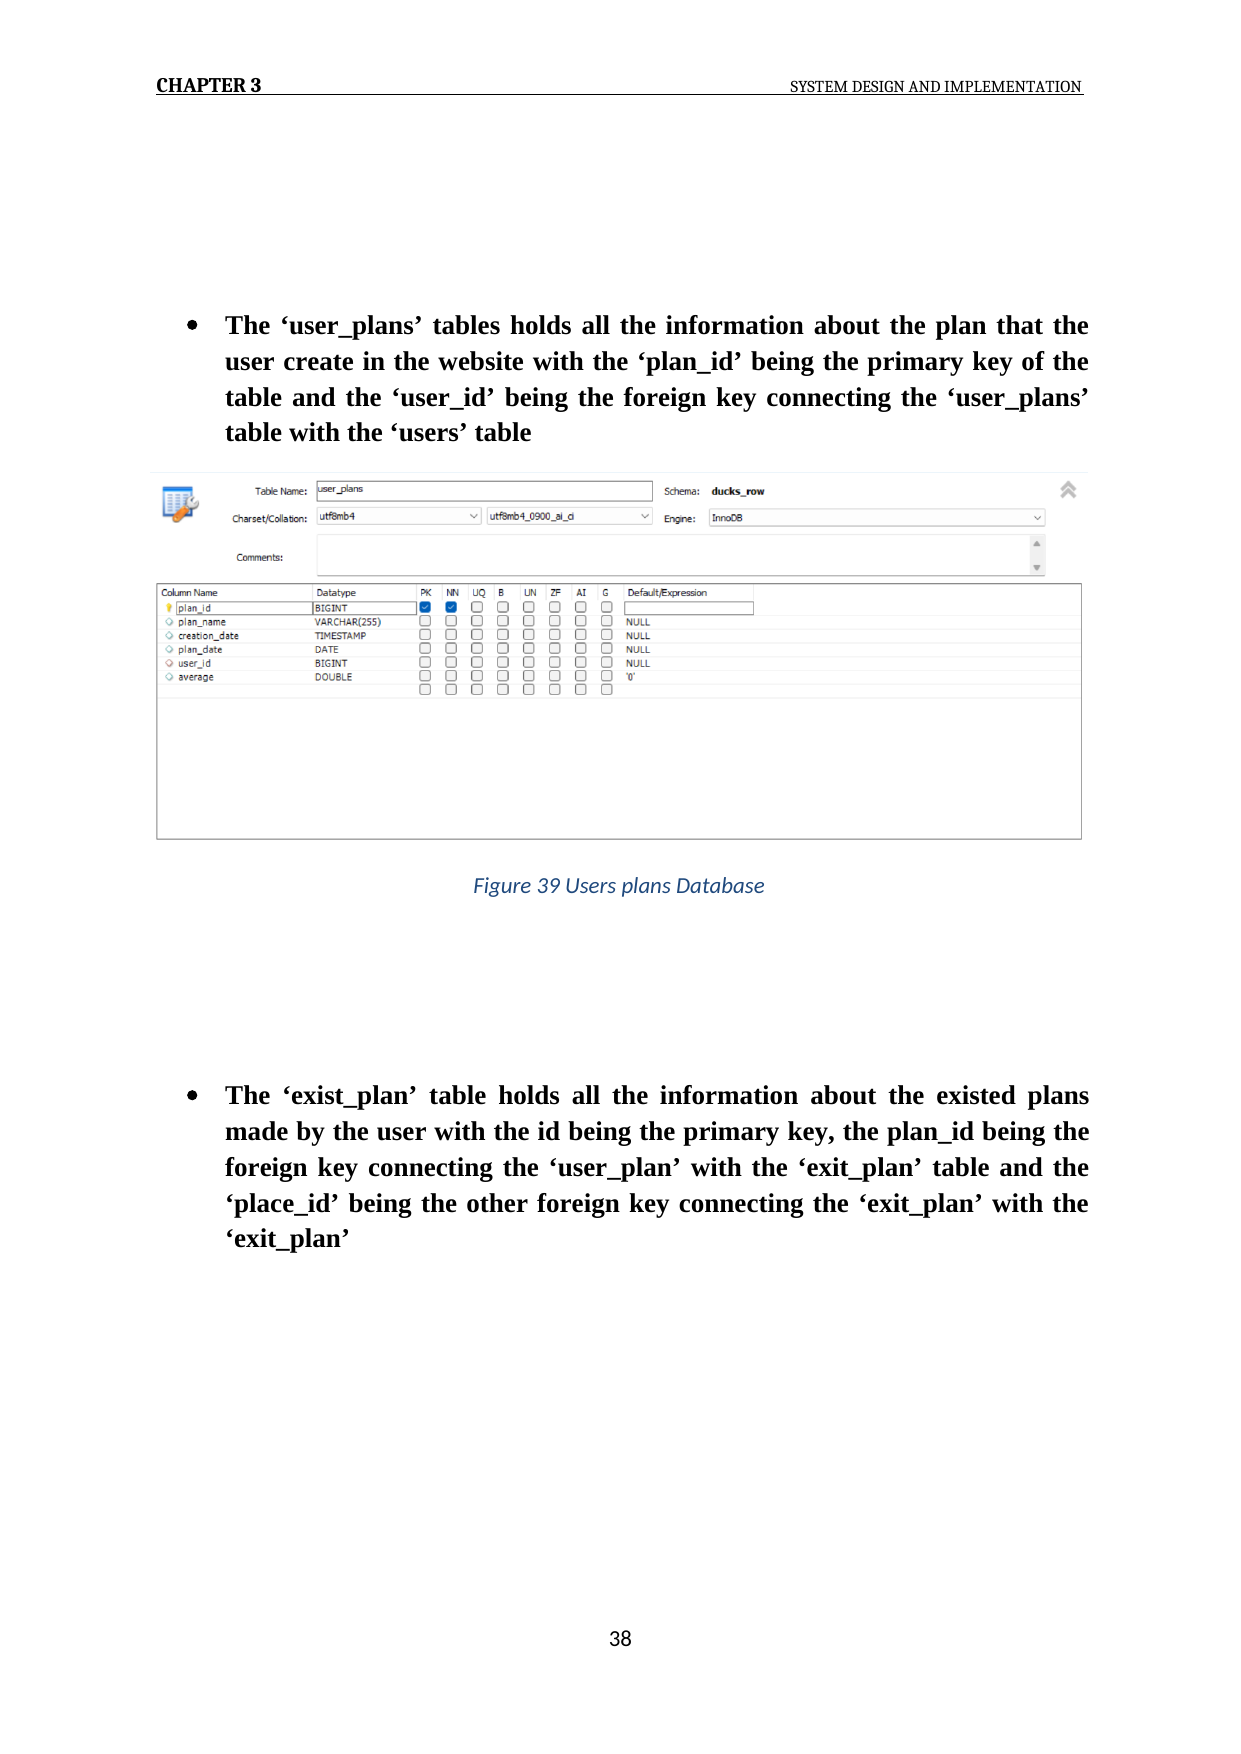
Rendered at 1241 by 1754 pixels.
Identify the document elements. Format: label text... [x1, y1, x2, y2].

list The ‘user_plans’ tables holds all the information about the plan that the user create in the website with the ‘plan_id’ being the primary key of the table and the ‘user_id’ being the foreign key connecting the ‘user_plans’ table with the ‘users’ table [187, 309, 1090, 447]
text Figure 39 Users plans Database [150, 871, 1090, 899]
list The ‘exist_plan’ table holds all the information about the existed plans made by the user with the id being the primary key, the plan_id being the foreign key connecting the ‘user_plan’ with the ‘exit_plan’ table and the ‘place_id’ being the other foreign key connecting the ‘exit_plan’ with the ‘exit_plan’ [187, 1079, 1090, 1253]
picture [150, 472, 1088, 847]
